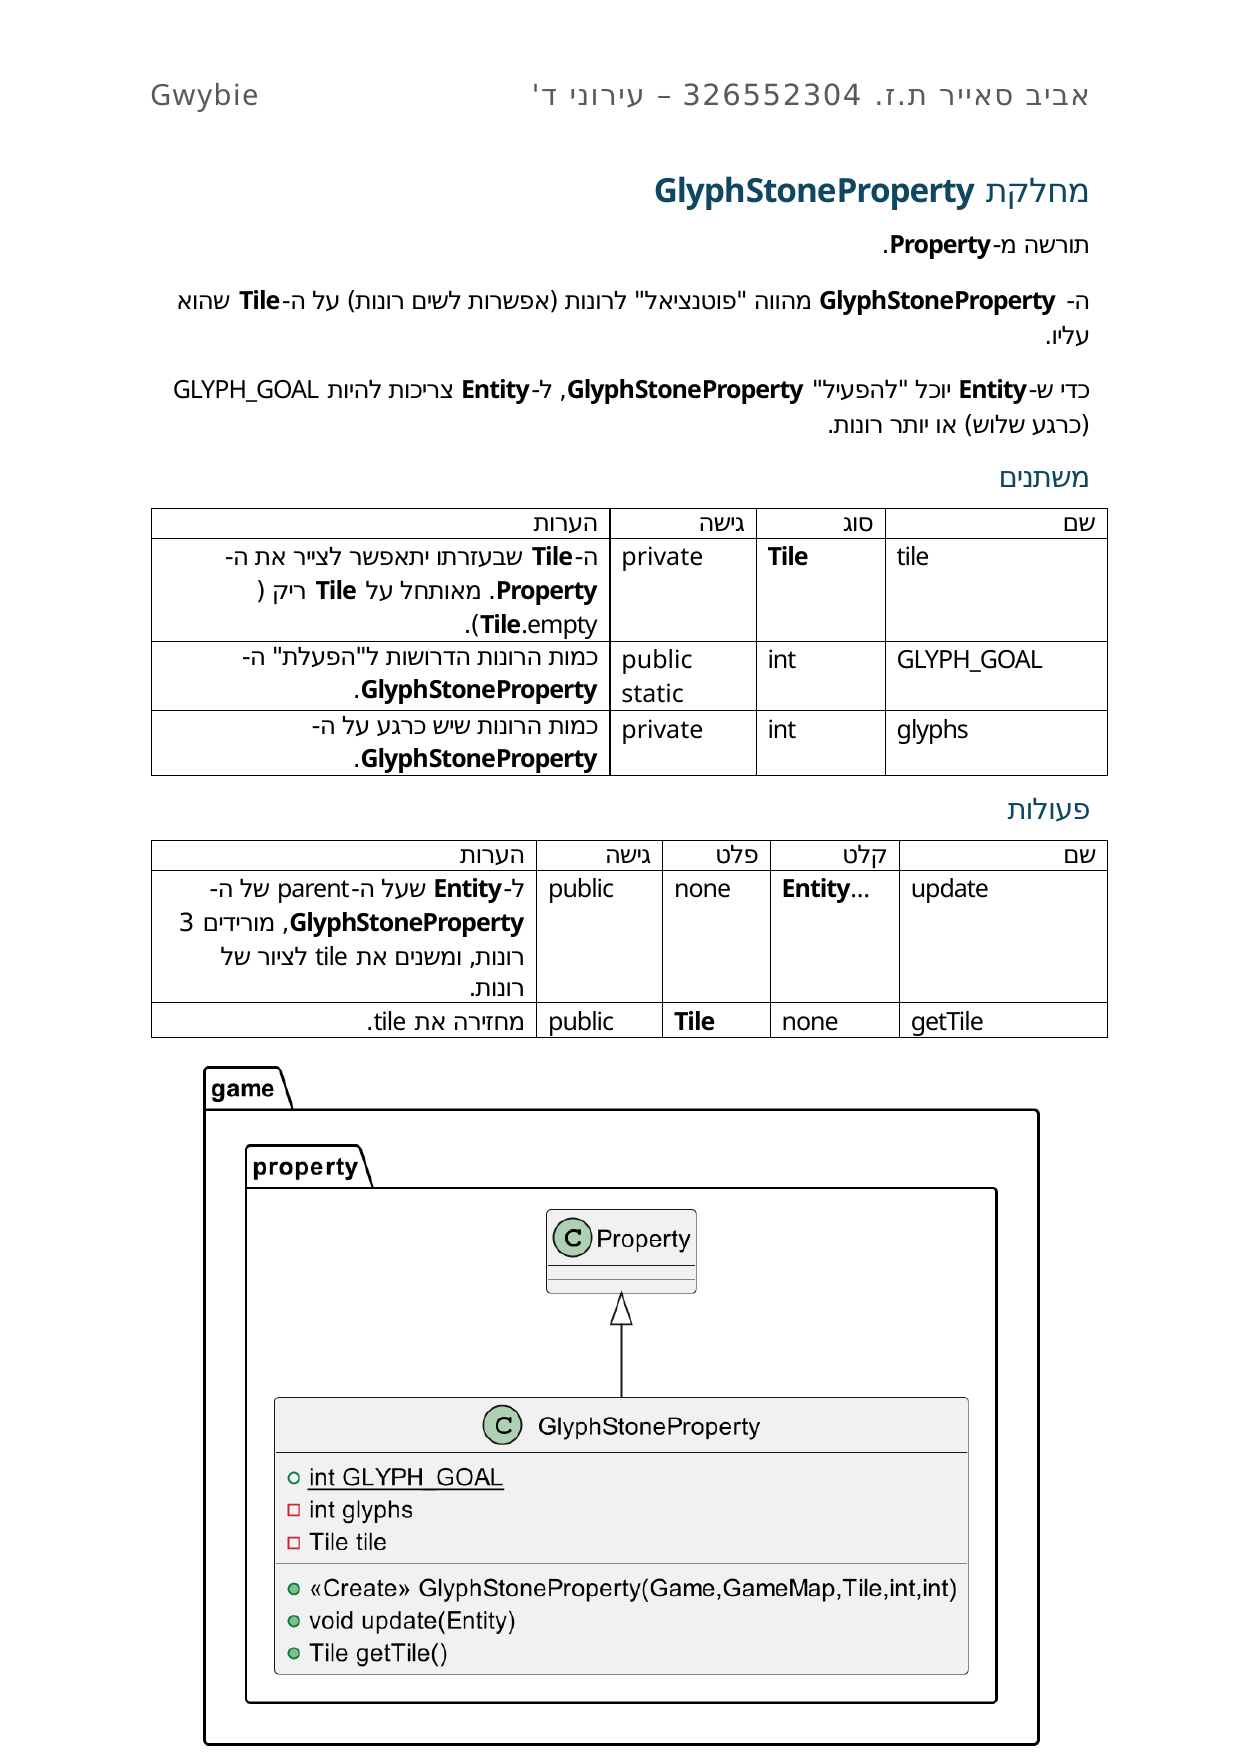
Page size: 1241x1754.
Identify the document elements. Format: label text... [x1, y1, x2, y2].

table_header הערות [152, 841, 536, 870]
subtitle מחלקת GlyphStoneProperty [150, 167, 1090, 212]
table_cell public [537, 1003, 662, 1037]
table_cell getTile [900, 1003, 1107, 1037]
table_cell public [537, 871, 662, 1002]
table_header פלט [663, 841, 770, 870]
table_cell ה-Tile שבעזרתו יתאפשר לצייר את ה-Property. מאותחל על Tile ריק (Tile.empty). [152, 539, 609, 641]
table_cell מחזירה את tile. [152, 1003, 536, 1037]
table_header שם [886, 509, 1107, 538]
table_cell none [771, 1003, 899, 1037]
subtitle משתנים [150, 460, 1090, 494]
table_cell כמות הרונות הדרושות ל"הפעלת" ה- GlyphStoneProperty. [152, 642, 609, 710]
table_header סוג [757, 509, 885, 538]
table_cell int [757, 642, 885, 710]
table_cell tile [886, 539, 1107, 641]
table_cell glyphs [886, 711, 1107, 774]
table_cell public static [611, 642, 756, 710]
text כדי ש-Entity יוכל "להפעיל" GlyphStoneProperty, ל-Entity צריכות להיות GLYPH_GOAL (כרגע שלוש) או יותר רונות. [150, 372, 1090, 439]
picture [193, 1056, 1048, 1754]
table_cell private [611, 539, 756, 641]
table_cell private [611, 711, 756, 774]
table_header גישה [537, 841, 662, 870]
text ה- GlyphStoneProperty מהווה "פוטנציאל" לרונות (אפשרות לשים רונות) על ה-Tile שהוא עליו. [150, 283, 1090, 351]
table_cell כמות הרונות שיש כרגע על ה- GlyphStoneProperty. [152, 711, 609, 774]
text תורשה מ-Property. [150, 227, 1090, 261]
subtitle פעולות [150, 792, 1090, 826]
table_cell ל-Entity שעל ה-parent של ה-GlyphStoneProperty, מורידים 3 רונות, ומשנים את tile לציור של רונות. [152, 871, 536, 1002]
table_cell Tile [757, 539, 885, 641]
table_header גישה [611, 509, 756, 538]
table_cell update [900, 871, 1107, 1002]
table_header הערות [152, 509, 609, 538]
table_header שם [900, 841, 1107, 870]
table_header קלט [771, 841, 899, 870]
table_cell none [663, 871, 770, 1002]
table_cell GLYPH_GOAL [886, 642, 1107, 710]
table_cell Entity… [771, 871, 899, 1002]
table_cell int [757, 711, 885, 774]
table_cell Tile [663, 1003, 770, 1037]
